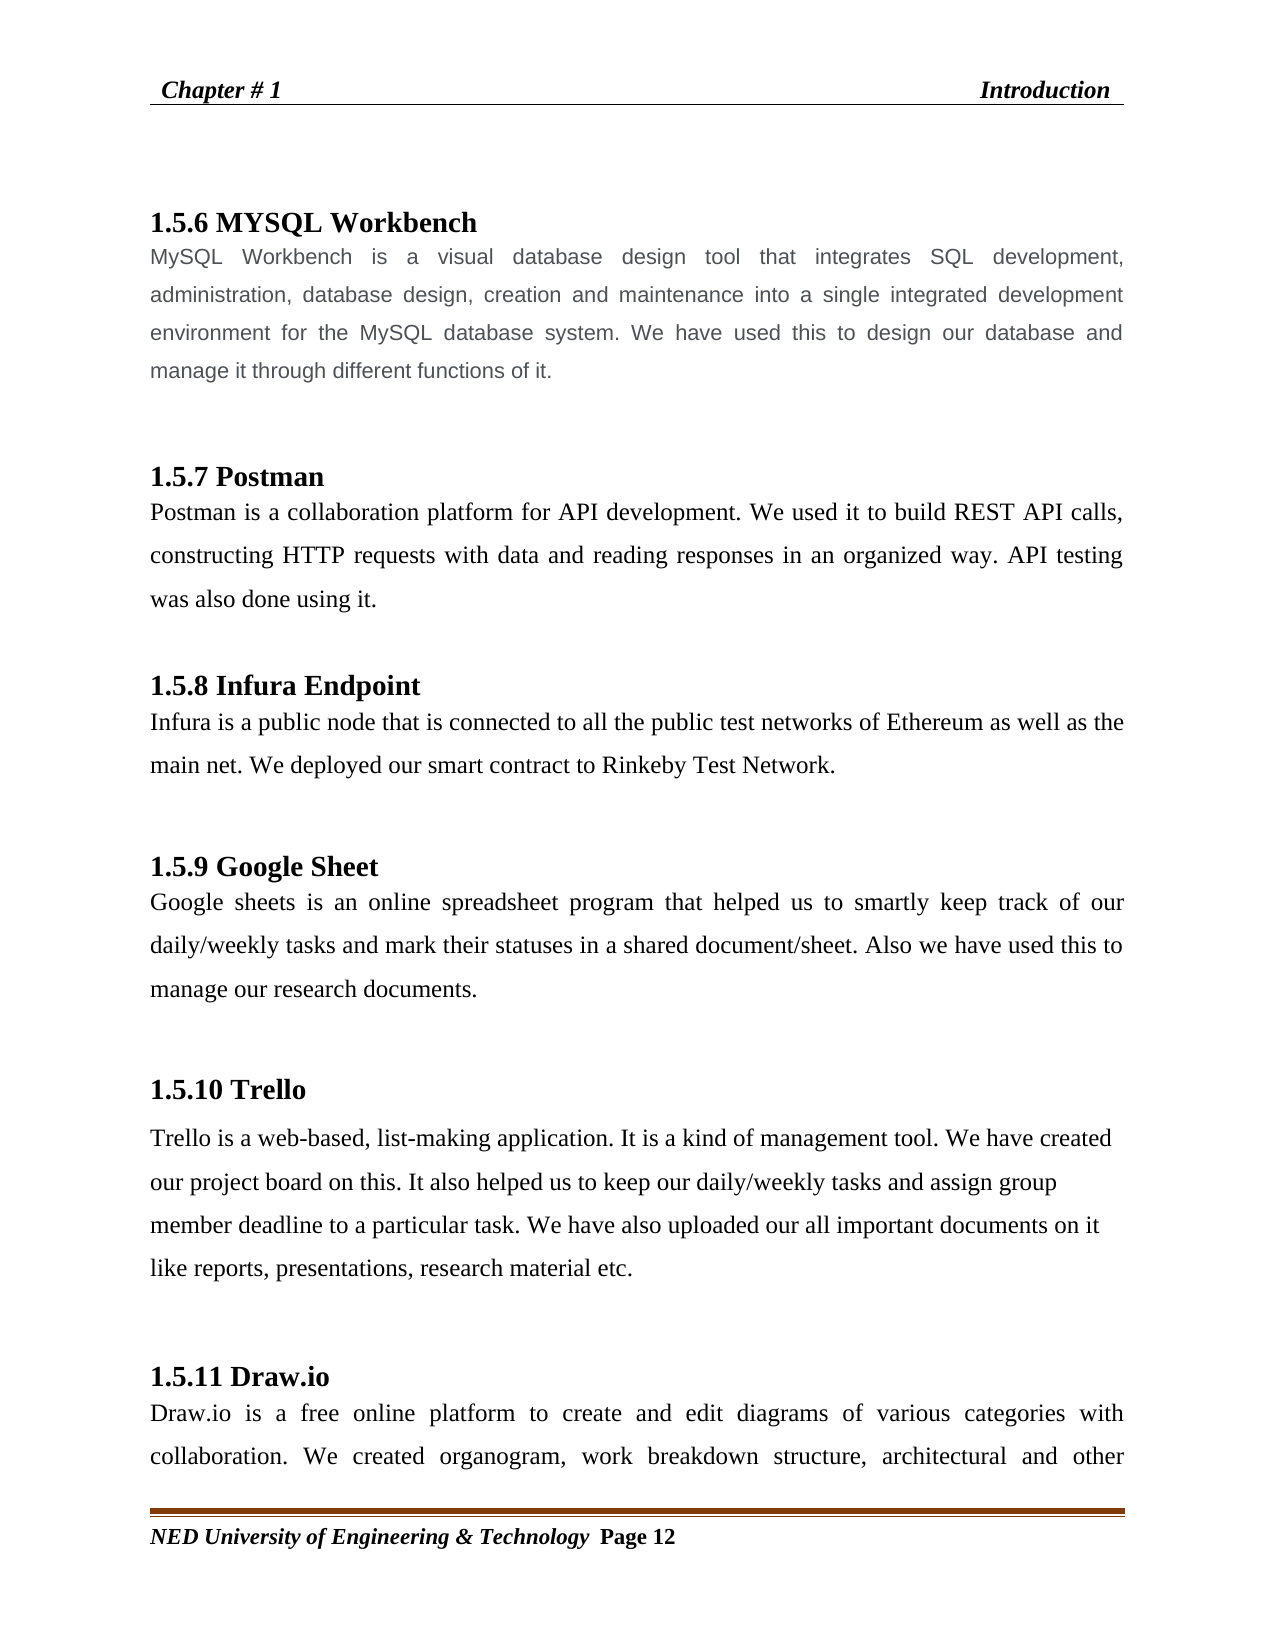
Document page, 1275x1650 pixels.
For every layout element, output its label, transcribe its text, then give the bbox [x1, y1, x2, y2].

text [150, 1398, 1125, 1470]
text MySQL Workbench is a visual database design tool that integrates SQL development, administration, database design, creation and maintenance into a single integrated development environment for the MySQL database system. We have used this to design our database and manage it through different functions of it. [150, 244, 1125, 383]
subtitle 1.5.10 Trello [150, 1072, 1125, 1106]
subtitle 1.5.11 Draw.io [150, 1359, 1125, 1393]
subtitle 1.5.8 Infura Endpoint [150, 668, 1125, 702]
subtitle 1.5.7 Postman [150, 459, 1125, 492]
subtitle 1.5.6 MYSQL Workbench [150, 206, 1125, 239]
subtitle 1.5.9 Google Sheet [150, 849, 1125, 882]
subtitle Trello is a web-based, list-making application. It is a kind of management tool. We have created our project board on this. It also helped us to keep our daily/weekly tasks and assign group member deadline to a particular task. We have also uploaded our all important documents on it like reports, presentations, research material etc. [150, 1123, 1125, 1282]
text Google sheets is an online spreadsheet program that helped us to smartly keep track of our daily/weekly tasks and mark their statuses in a shared document/sheet. Also we have used this to manage our research documents. [150, 887, 1125, 1002]
text Infura is a public node that is connected to all the public test networks of Ethereum as well as the main net. We deployed our smart contract to Rinkeby Test Network. [150, 707, 1125, 779]
text Postman is a collaboration platform for API development. We used it to build REST API calls, constructing HTTP requests with data and reading responses in an organized way. API testing was also done using it. [150, 497, 1125, 612]
